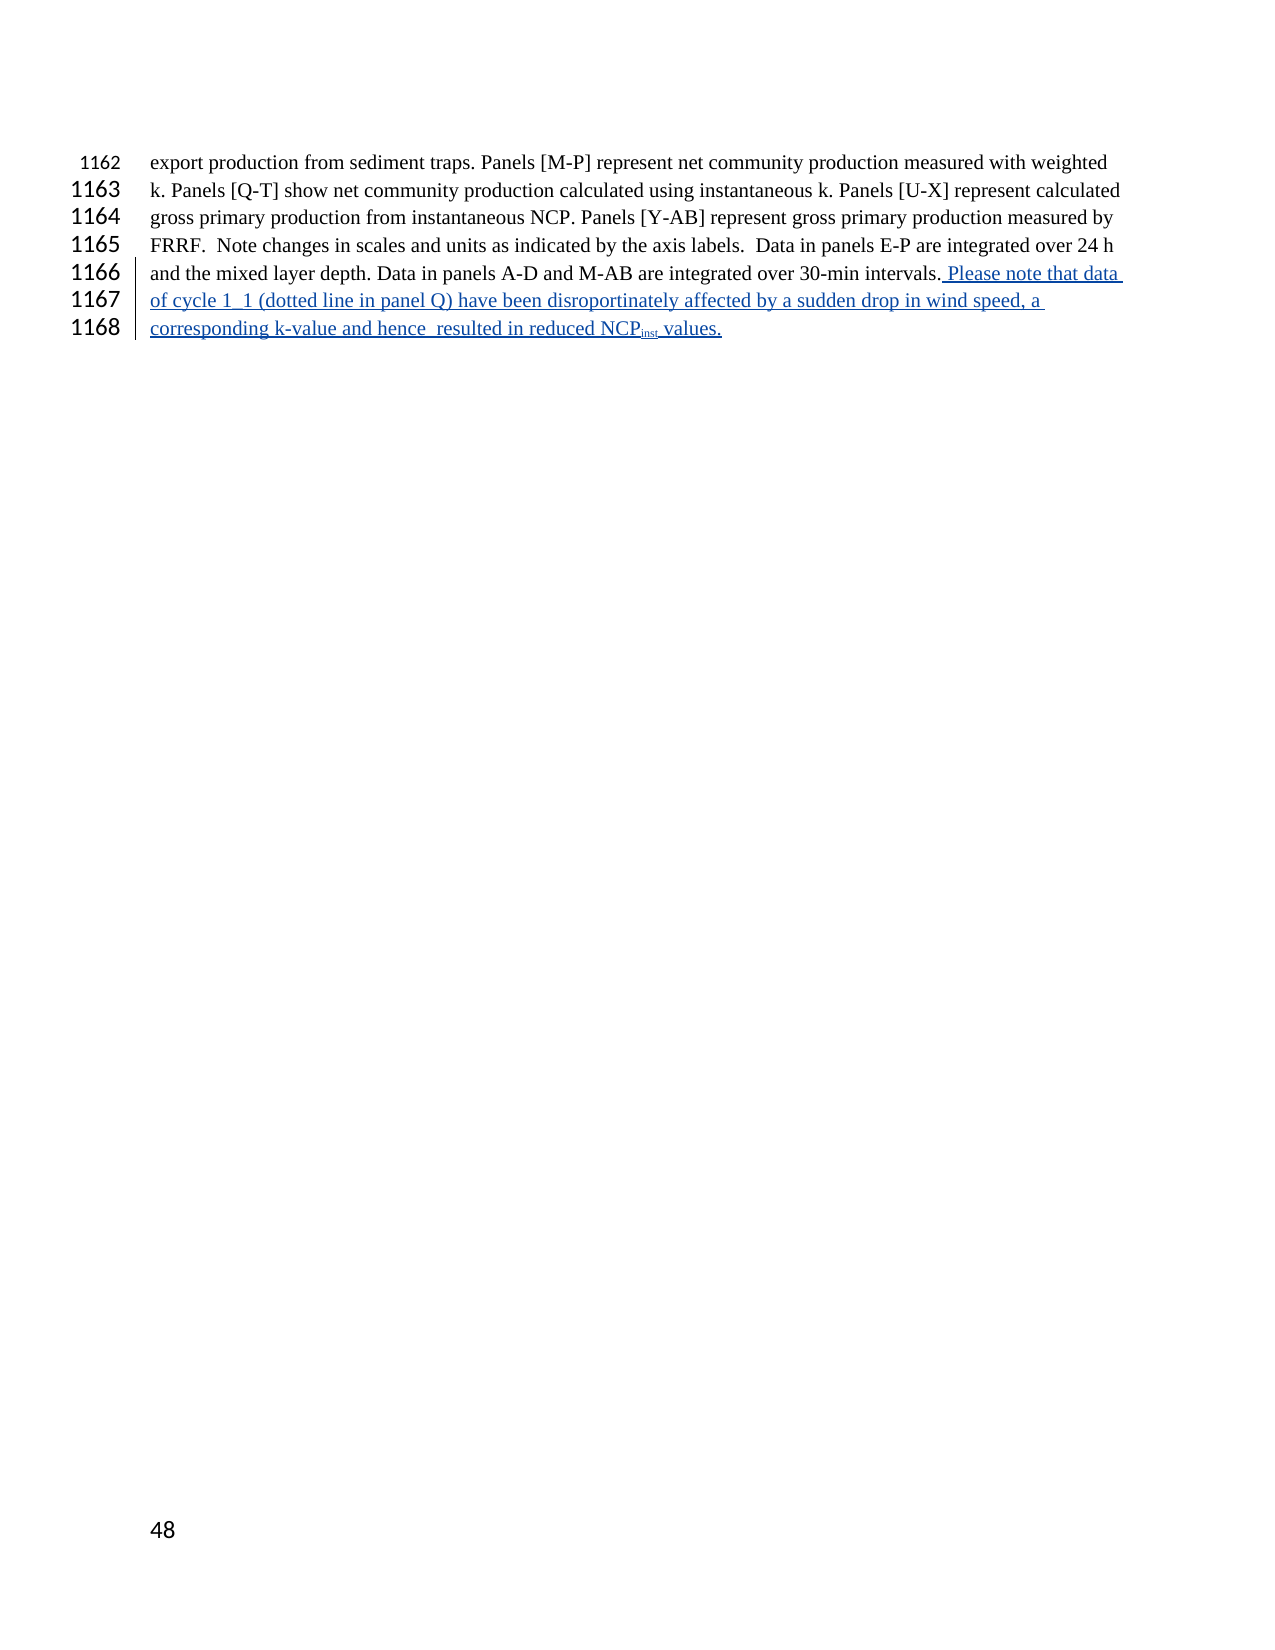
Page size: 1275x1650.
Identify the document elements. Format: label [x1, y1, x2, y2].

text [150, 150, 1125, 340]
